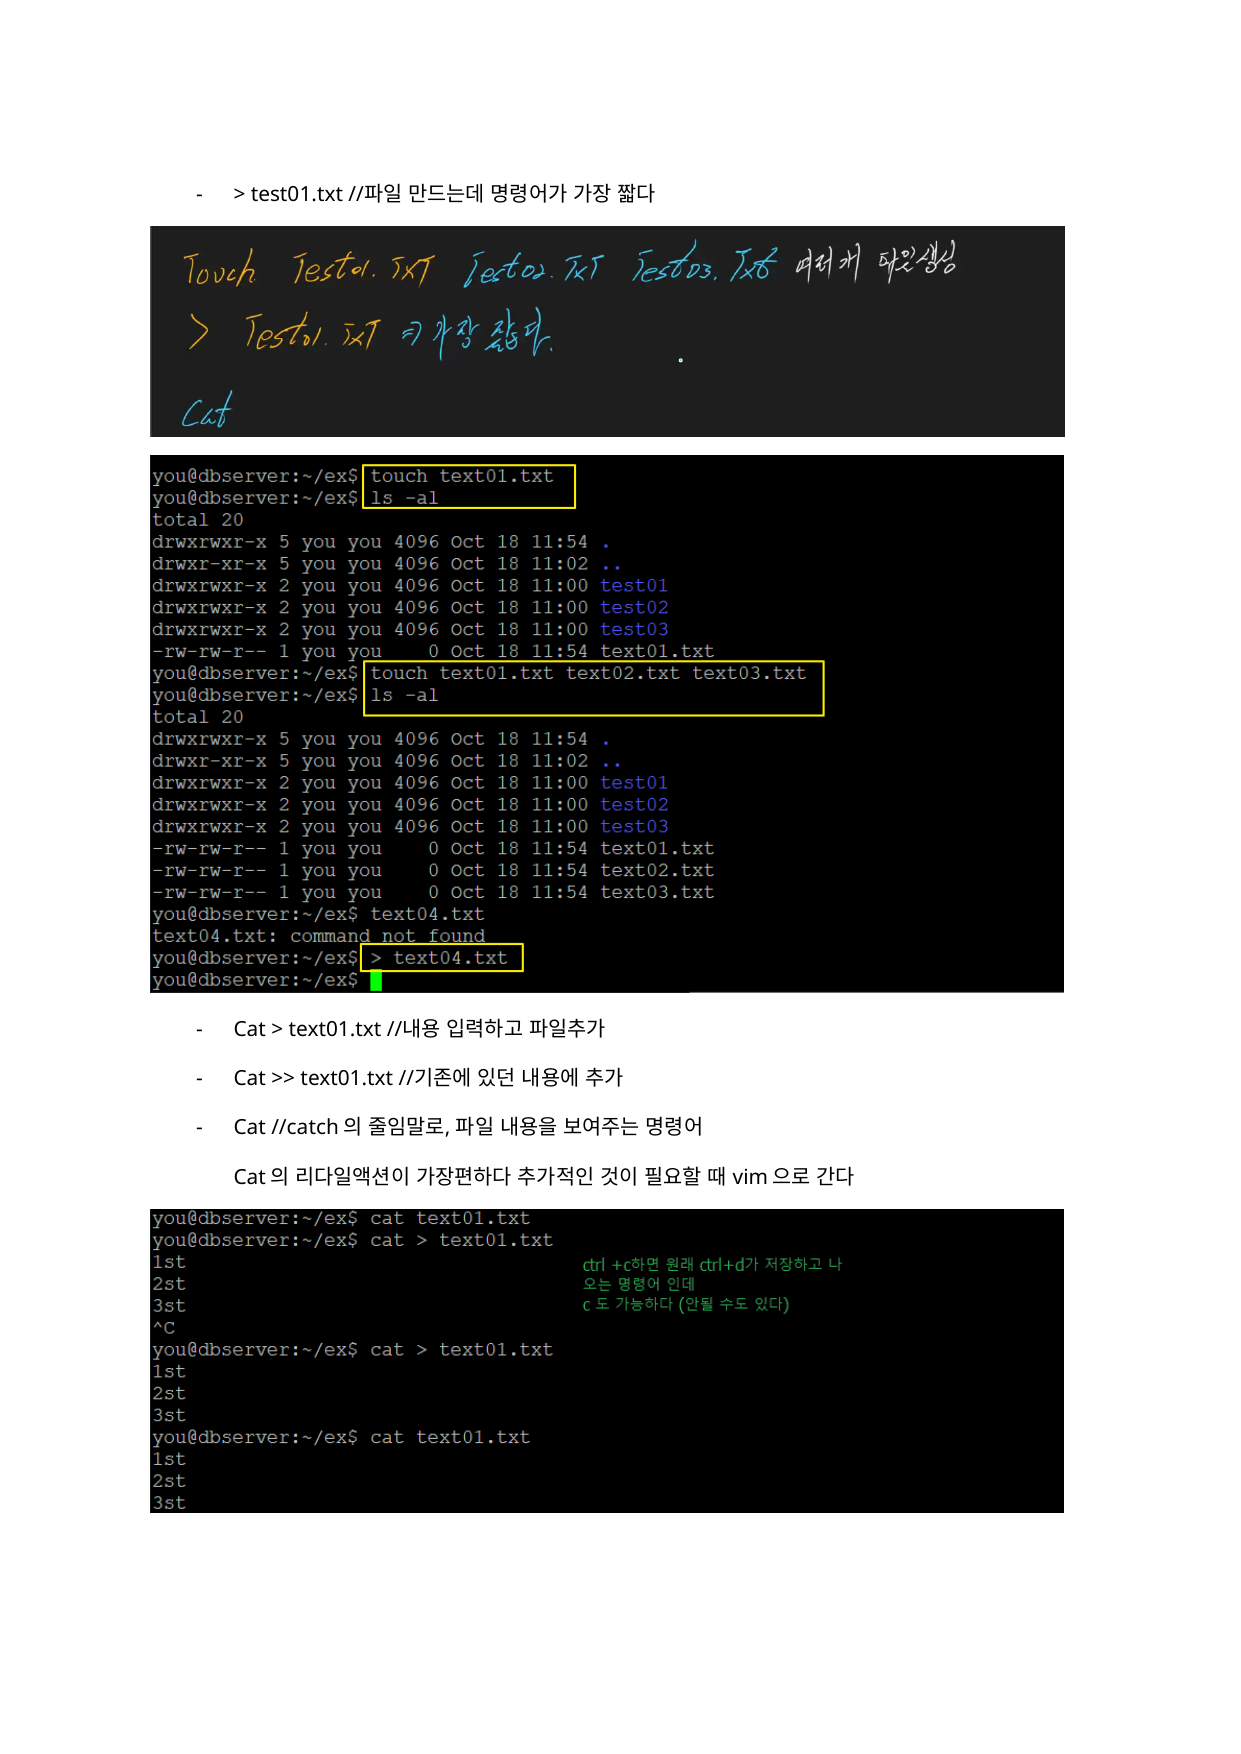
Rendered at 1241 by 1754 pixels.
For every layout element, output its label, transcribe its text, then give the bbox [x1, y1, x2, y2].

list Cat > text01.txt //내용 입력하고 파일추가 [196, 1012, 1090, 1042]
picture [150, 226, 1065, 437]
list Cat //catch의 줄임말로, 파일 내용을 보여주는 명령어 [196, 1111, 1090, 1141]
list > test01.txt //파일 만드는데 명령어가 가장 짧다 [196, 177, 1090, 207]
picture [150, 455, 1064, 993]
list Cat >> text01.txt //기존에 있던 내용에 추가 [196, 1061, 1090, 1091]
picture [150, 1209, 1064, 1513]
text Cat의 리다일액션이 가장편하다 추가적인 것이 필요할 때 vim으로 간다 [233, 1160, 1090, 1190]
